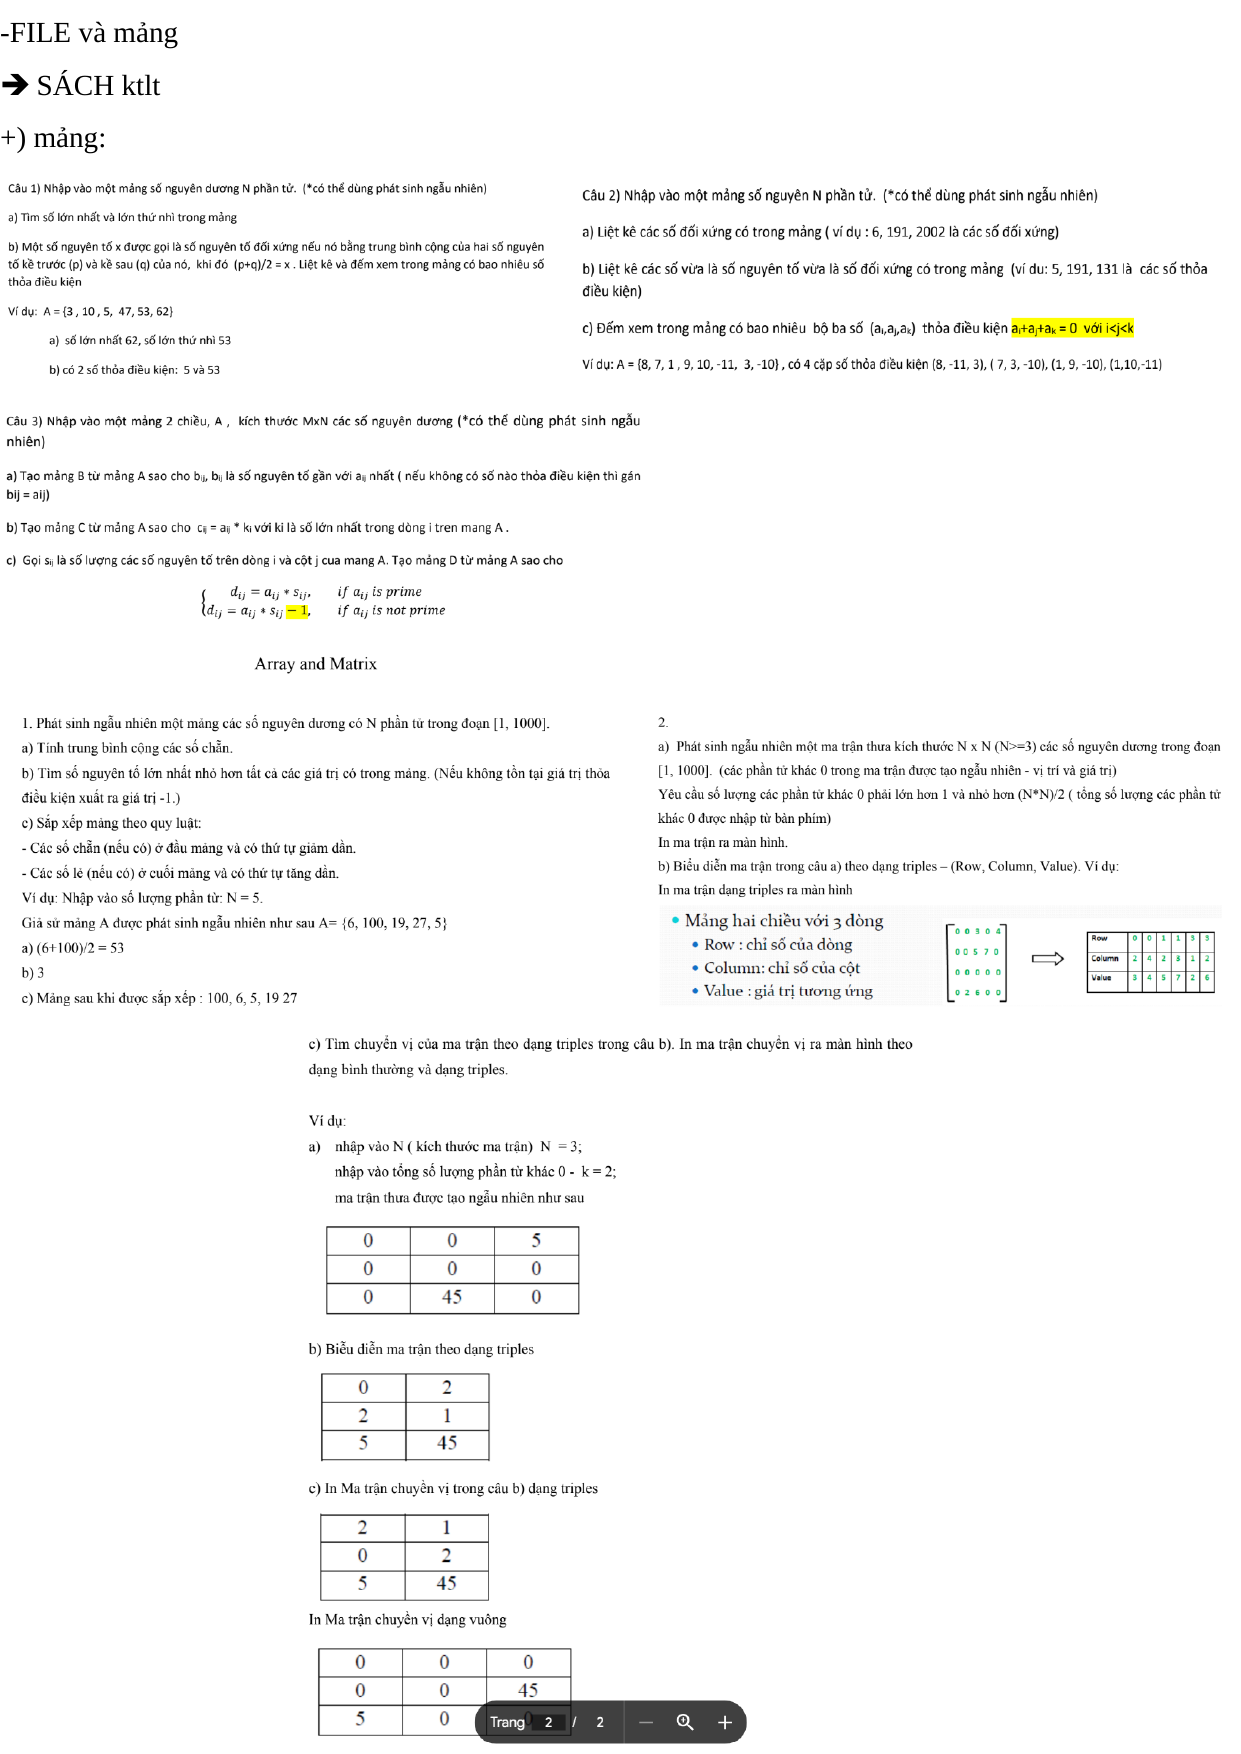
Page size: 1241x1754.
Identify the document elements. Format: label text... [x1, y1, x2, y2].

text SÁCH ktlt [0, 68, 1240, 101]
picture [299, 1033, 942, 1744]
picture [0, 402, 652, 630]
picture [0, 173, 1226, 383]
text -FILE và mảng [0, 15, 1240, 48]
picture [0, 649, 1238, 1015]
text +) mảng: [0, 121, 1240, 154]
